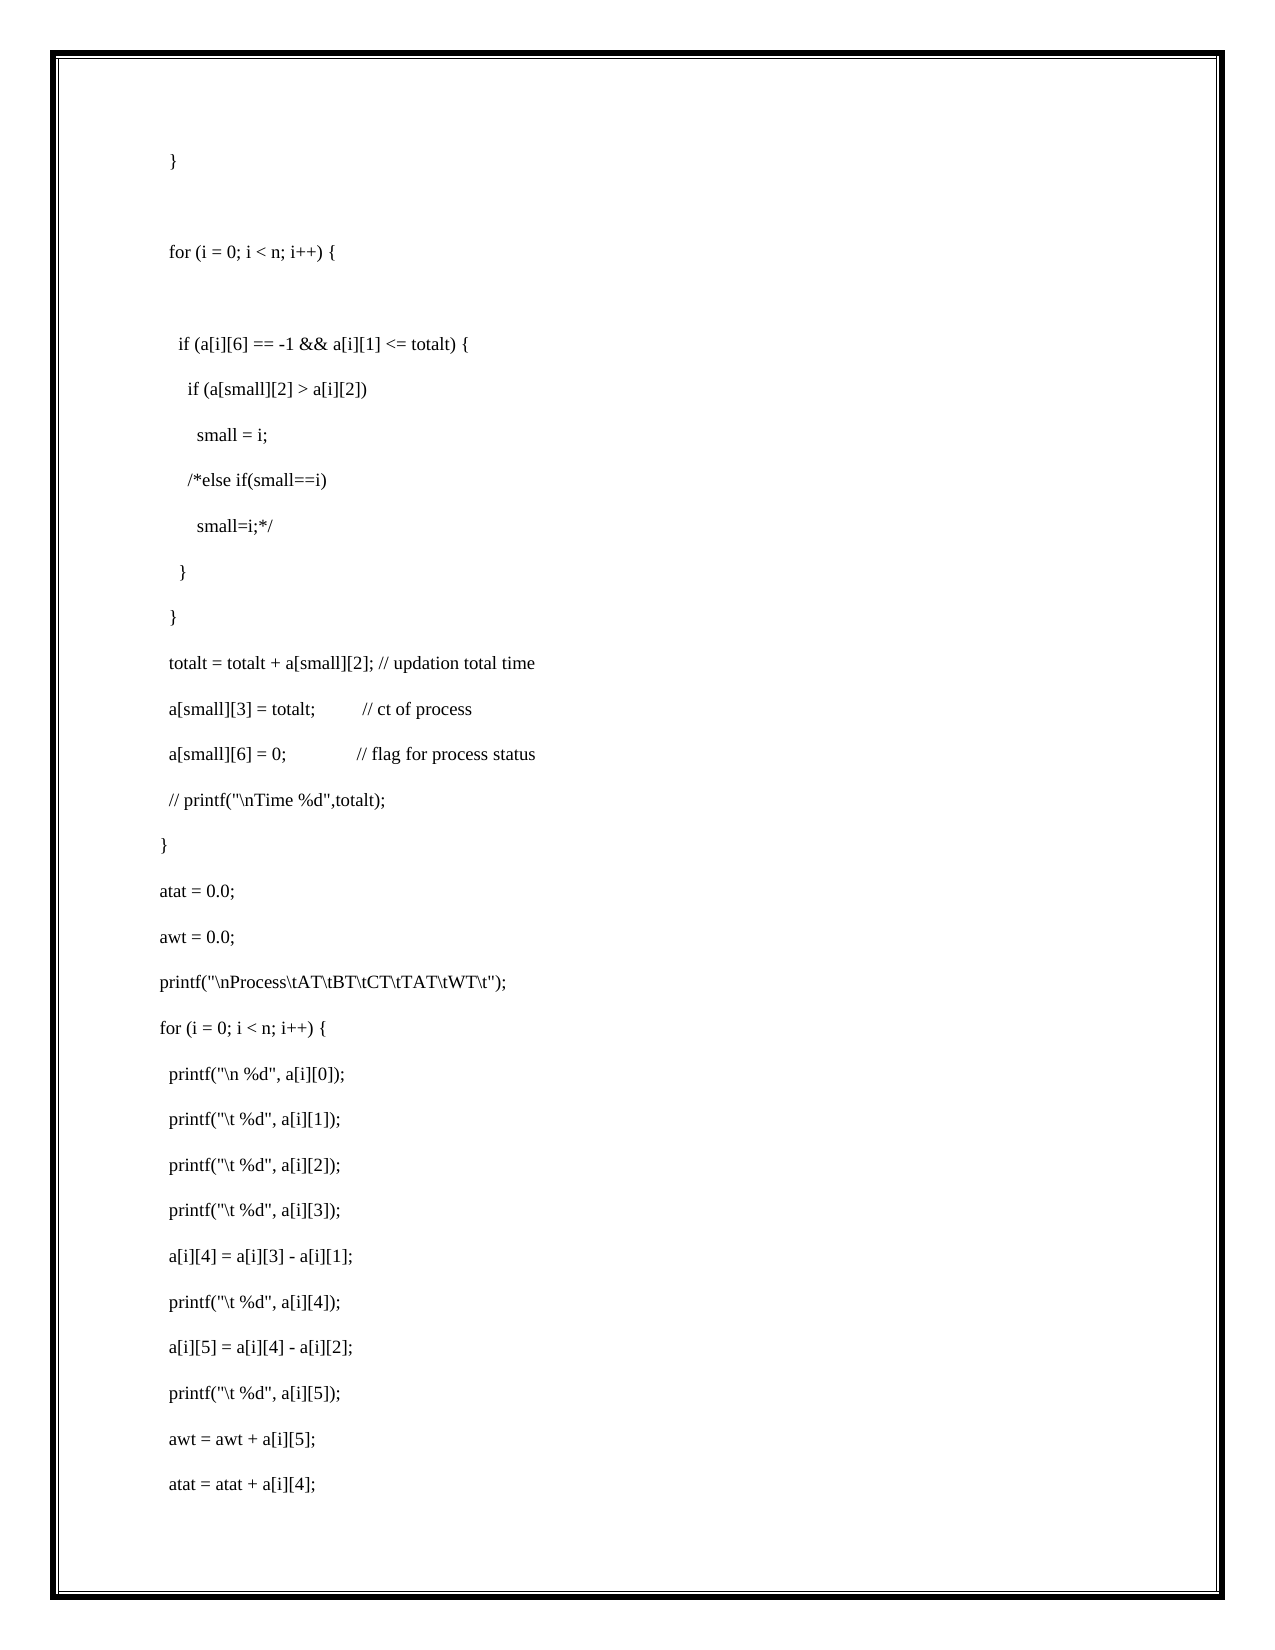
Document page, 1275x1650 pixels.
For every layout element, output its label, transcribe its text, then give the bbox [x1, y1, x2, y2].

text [150, 332, 1125, 354]
text for (i = 0; i < n; i++) { [150, 241, 1125, 263]
text awt = 0.0; [150, 926, 1125, 947]
text if (a[small][2] > a[i][2]) [150, 378, 1125, 400]
text printf("\t %d", a[i][1]); [150, 1108, 1125, 1130]
text awt = awt + a[i][5]; [150, 1427, 1125, 1449]
text /*else if(small==i) [150, 469, 1125, 491]
text } [150, 834, 1125, 856]
text } [150, 606, 1125, 628]
text } [150, 561, 1125, 582]
text small = i; [150, 424, 1125, 445]
text atat = 0.0; [150, 880, 1125, 902]
text // printf("\nTime %d",totalt); [150, 789, 1125, 810]
text a[small][3] = totalt; // ct of process [150, 697, 1125, 719]
text atat = atat + a[i][4]; [150, 1473, 1125, 1495]
text } [150, 150, 1125, 172]
text printf("\t %d", a[i][2]); [150, 1154, 1125, 1175]
text for (i = 0; i < n; i++) { [150, 1017, 1125, 1038]
text small=i;*/ [150, 515, 1125, 537]
text printf("\nProcess\tAT\tBT\tCT\tTAT\tWT\t"); [150, 971, 1125, 993]
text a[i][4] = a[i][3] - a[i][1]; [150, 1245, 1125, 1267]
text printf("\t %d", a[i][5]); [150, 1382, 1125, 1403]
text totalt = totalt + a[small][2]; // updation total time [150, 652, 1125, 673]
text printf("\t %d", a[i][3]); [150, 1199, 1125, 1221]
text a[small][6] = 0; // flag for process status [150, 743, 1125, 765]
text printf("\t %d", a[i][4]); [150, 1291, 1125, 1312]
text printf("\n %d", a[i][0]); [150, 1062, 1125, 1084]
text a[i][5] = a[i][4] - a[i][2]; [150, 1336, 1125, 1358]
